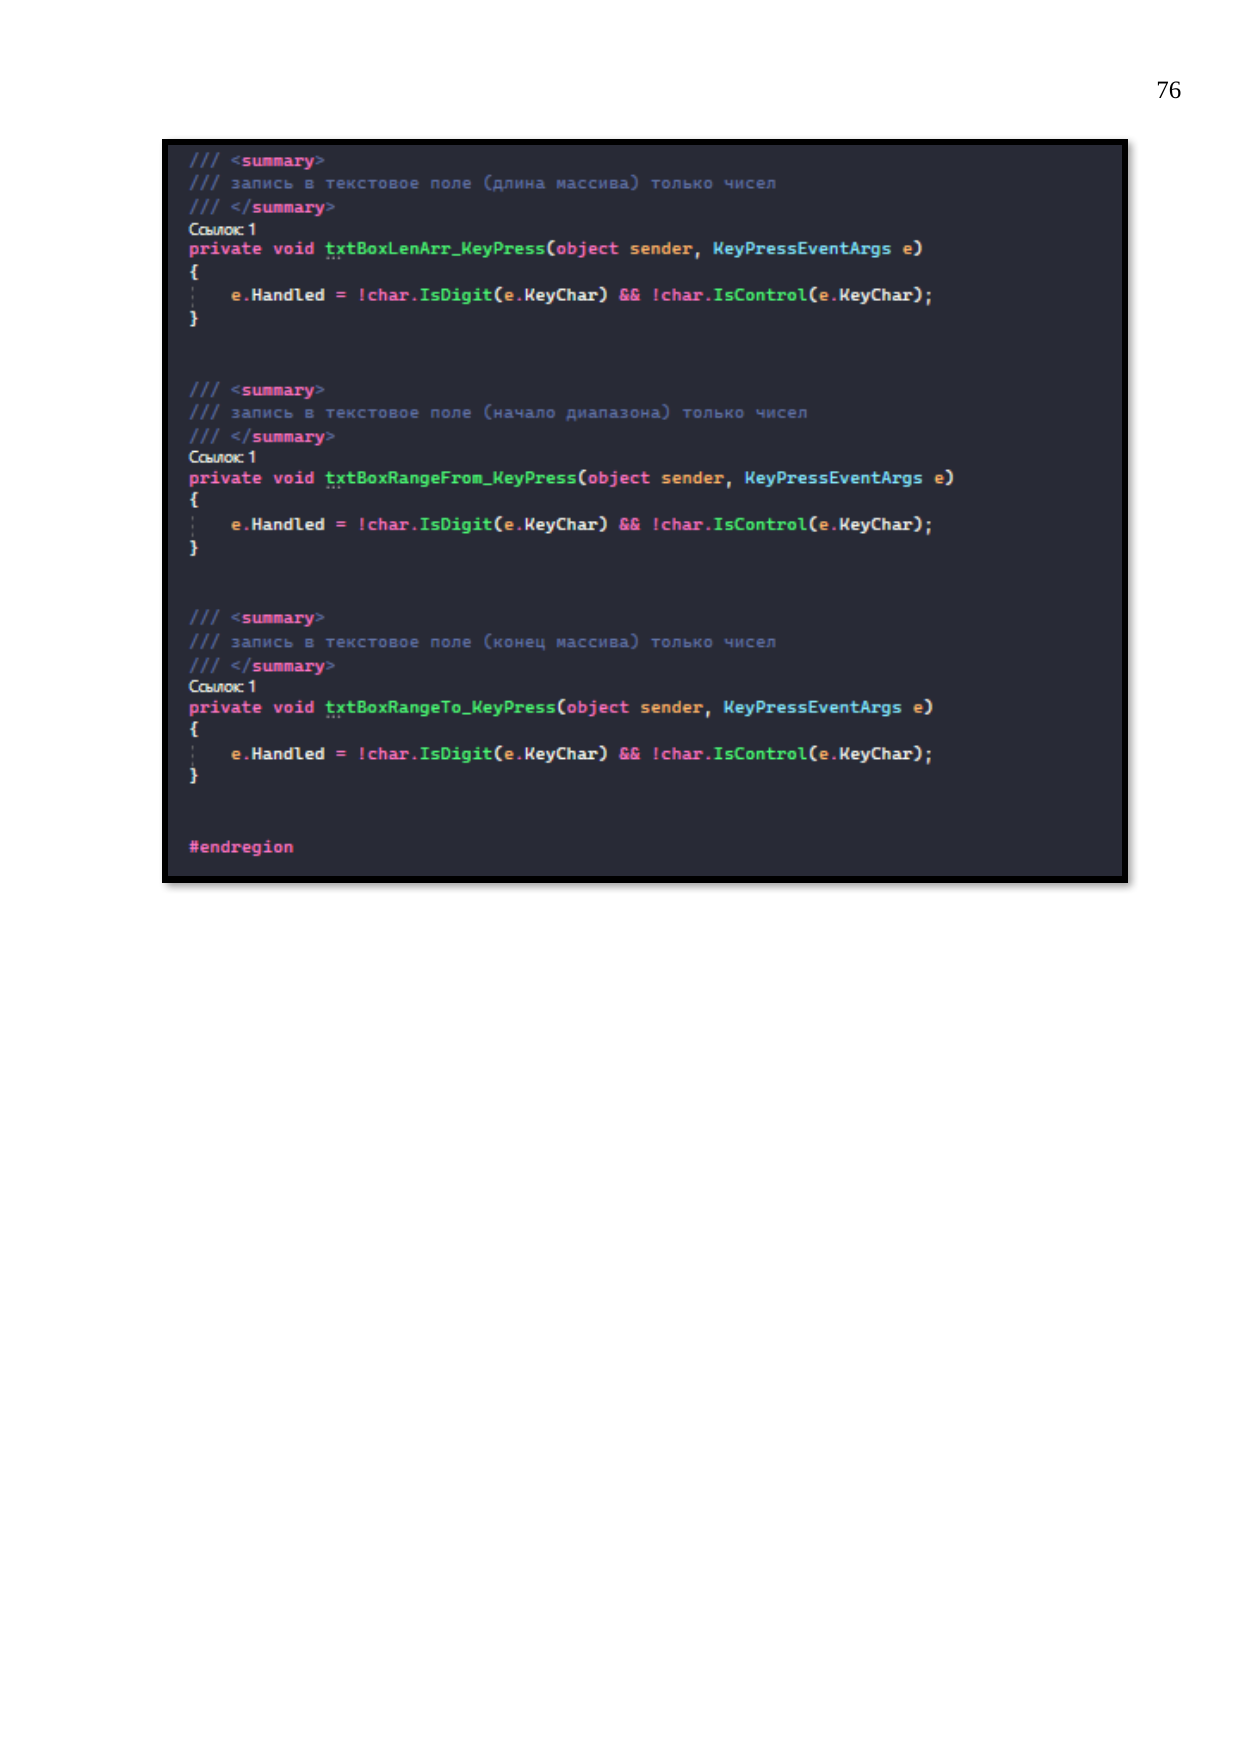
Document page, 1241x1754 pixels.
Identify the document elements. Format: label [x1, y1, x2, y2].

picture [168, 145, 1122, 876]
